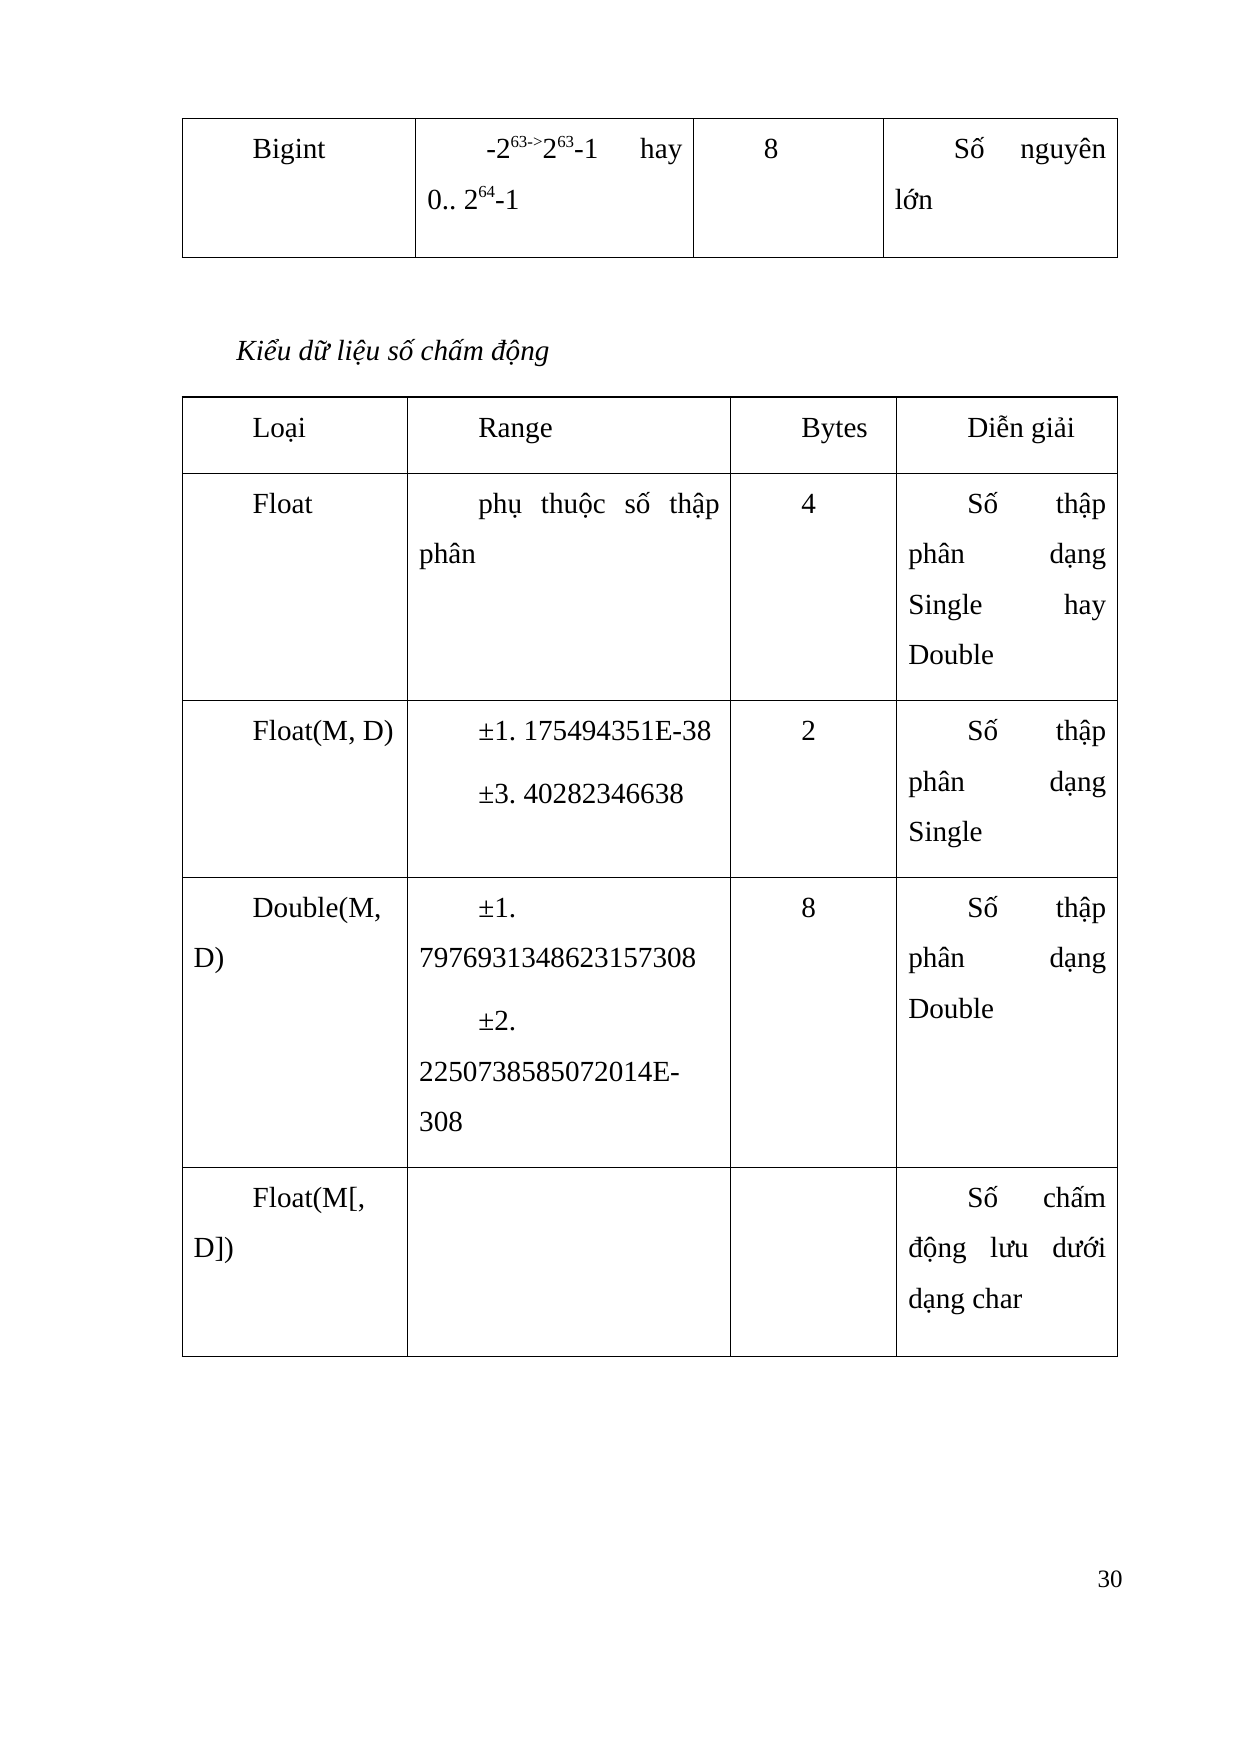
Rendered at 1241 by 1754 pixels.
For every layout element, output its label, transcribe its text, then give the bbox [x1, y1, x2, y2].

table_cell -263->263-1 hay 0.. 264-1 [416, 119, 693, 257]
table_cell ±1. 7976931348623157308 ±2. 2250738585072014E-308 [408, 878, 730, 1167]
table_cell Bigint [183, 119, 415, 257]
table_header Range [408, 398, 730, 473]
table_cell 4 [731, 474, 896, 700]
text Kiểu dữ liệu số chấm động [177, 333, 1122, 367]
table_cell Float(M, D) [183, 701, 407, 877]
table_header Diễn giải [897, 398, 1117, 473]
table_header Bytes [731, 398, 896, 473]
table_cell Số nguyên lớn [884, 119, 1117, 257]
table_cell [408, 1168, 730, 1356]
table_cell 2 [731, 701, 896, 877]
table_cell phụ thuộc số thập phân [408, 474, 730, 700]
table_cell Double(M, D) [183, 878, 407, 1167]
table_cell Số chấm động lưu dưới dạng char [897, 1168, 1117, 1356]
table_cell 8 [731, 878, 896, 1167]
table_cell Số thập phân dạng Single [897, 701, 1117, 877]
table_cell Số thập phân dạng Single hay Double [897, 474, 1117, 700]
table_cell Số thập phân dạng Double [897, 878, 1117, 1167]
table_cell [731, 1168, 896, 1356]
table_cell Float [183, 474, 407, 700]
table_cell Float(M[, D]) [183, 1168, 407, 1356]
table_cell 8 [694, 119, 883, 257]
table_header Loại [183, 398, 407, 473]
table_cell ±1. 175494351E-38 ±3. 40282346638 [408, 701, 730, 877]
